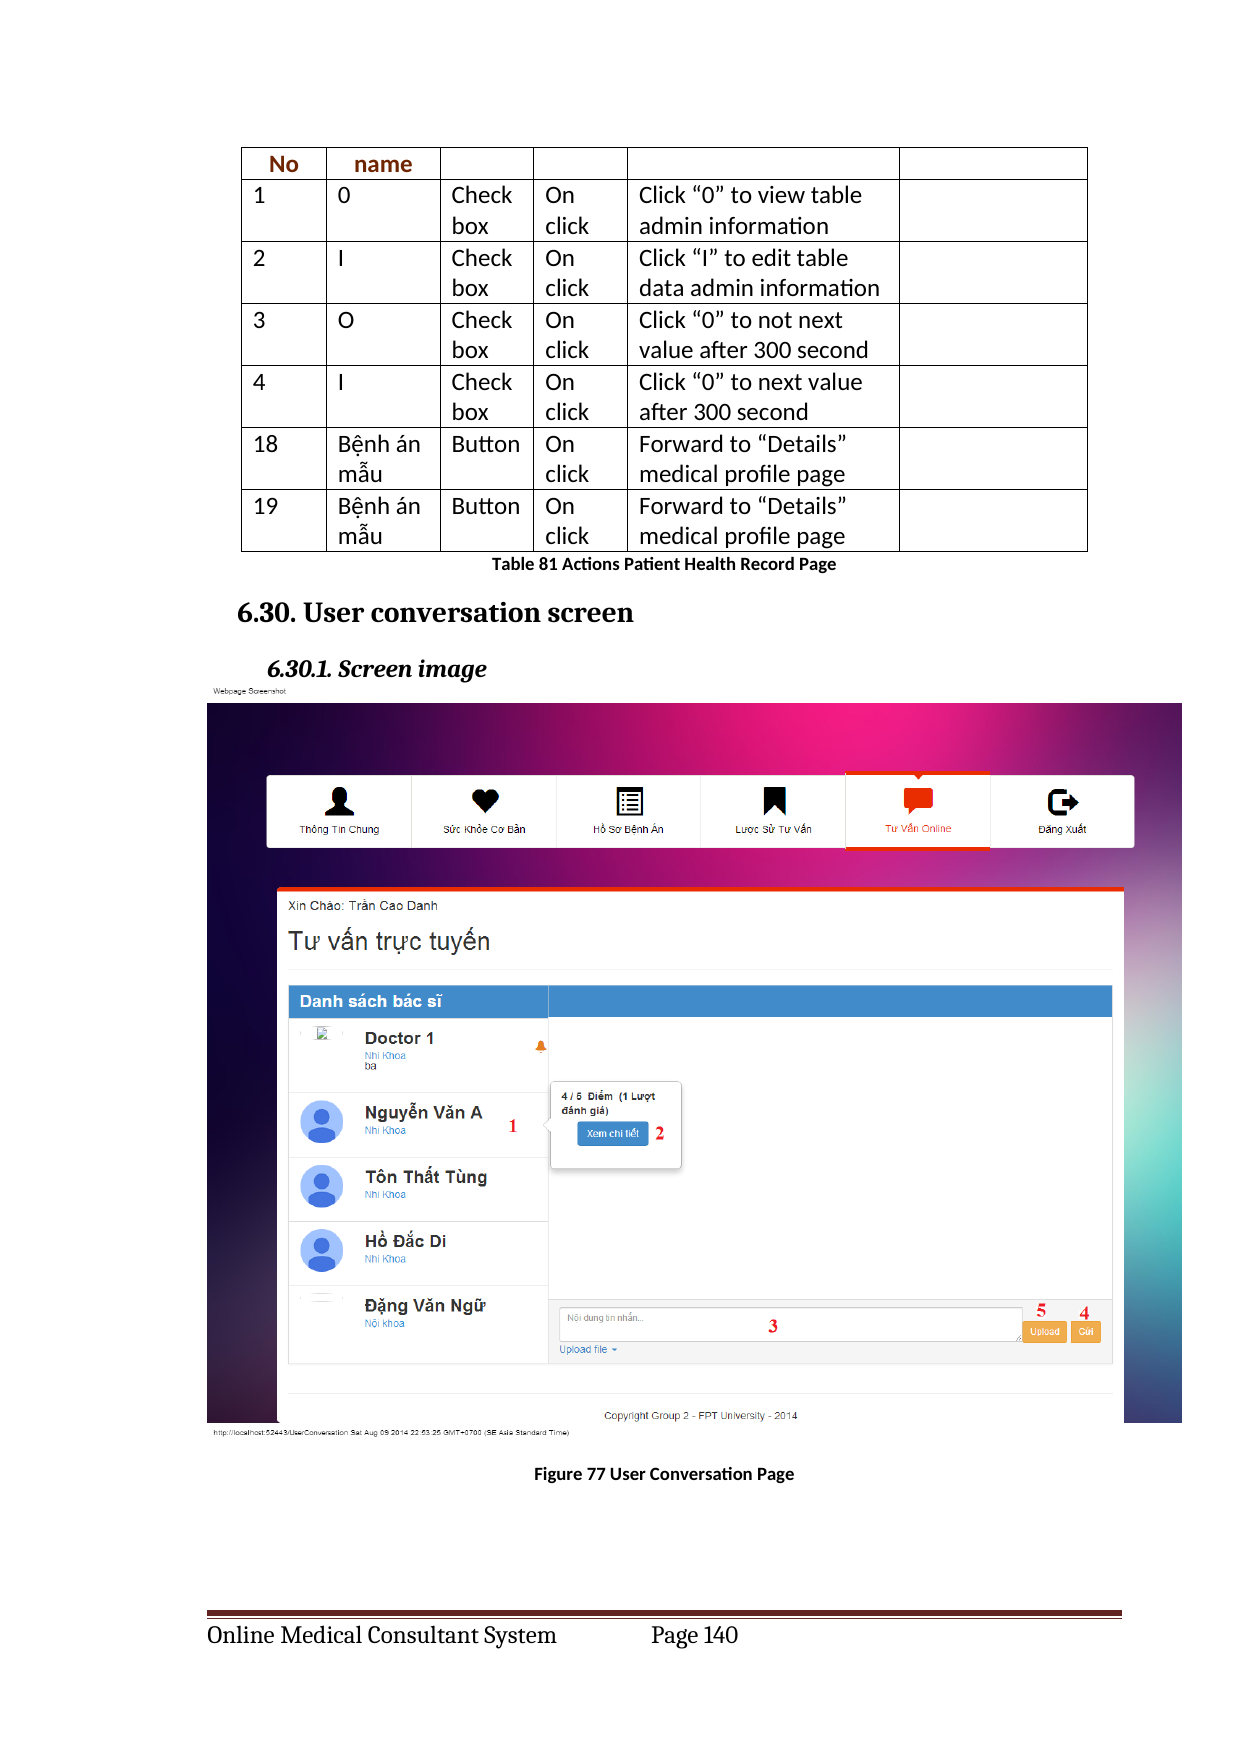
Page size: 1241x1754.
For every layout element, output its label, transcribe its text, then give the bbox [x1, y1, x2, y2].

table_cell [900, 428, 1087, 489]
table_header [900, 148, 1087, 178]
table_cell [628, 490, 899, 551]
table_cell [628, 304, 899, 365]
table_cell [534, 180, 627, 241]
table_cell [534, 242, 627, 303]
subtitle Screen image [267, 655, 1122, 684]
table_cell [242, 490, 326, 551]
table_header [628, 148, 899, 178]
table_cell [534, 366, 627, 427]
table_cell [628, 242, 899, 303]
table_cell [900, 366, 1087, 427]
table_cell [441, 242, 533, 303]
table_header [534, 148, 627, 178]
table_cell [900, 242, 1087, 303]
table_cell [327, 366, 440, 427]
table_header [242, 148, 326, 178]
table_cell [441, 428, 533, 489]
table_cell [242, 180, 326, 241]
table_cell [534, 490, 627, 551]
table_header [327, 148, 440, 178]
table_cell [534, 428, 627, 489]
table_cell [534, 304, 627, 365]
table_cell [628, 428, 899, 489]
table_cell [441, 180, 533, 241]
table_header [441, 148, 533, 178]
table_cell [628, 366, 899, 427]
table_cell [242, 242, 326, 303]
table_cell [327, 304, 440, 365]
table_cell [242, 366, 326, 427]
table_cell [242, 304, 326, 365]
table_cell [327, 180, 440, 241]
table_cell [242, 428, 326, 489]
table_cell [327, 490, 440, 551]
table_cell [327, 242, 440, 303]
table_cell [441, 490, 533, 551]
subtitle User conversation screen [237, 596, 1122, 629]
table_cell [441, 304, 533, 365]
picture [207, 688, 1182, 1437]
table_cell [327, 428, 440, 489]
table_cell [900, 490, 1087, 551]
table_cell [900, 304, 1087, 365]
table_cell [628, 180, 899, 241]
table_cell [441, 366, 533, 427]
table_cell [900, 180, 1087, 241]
